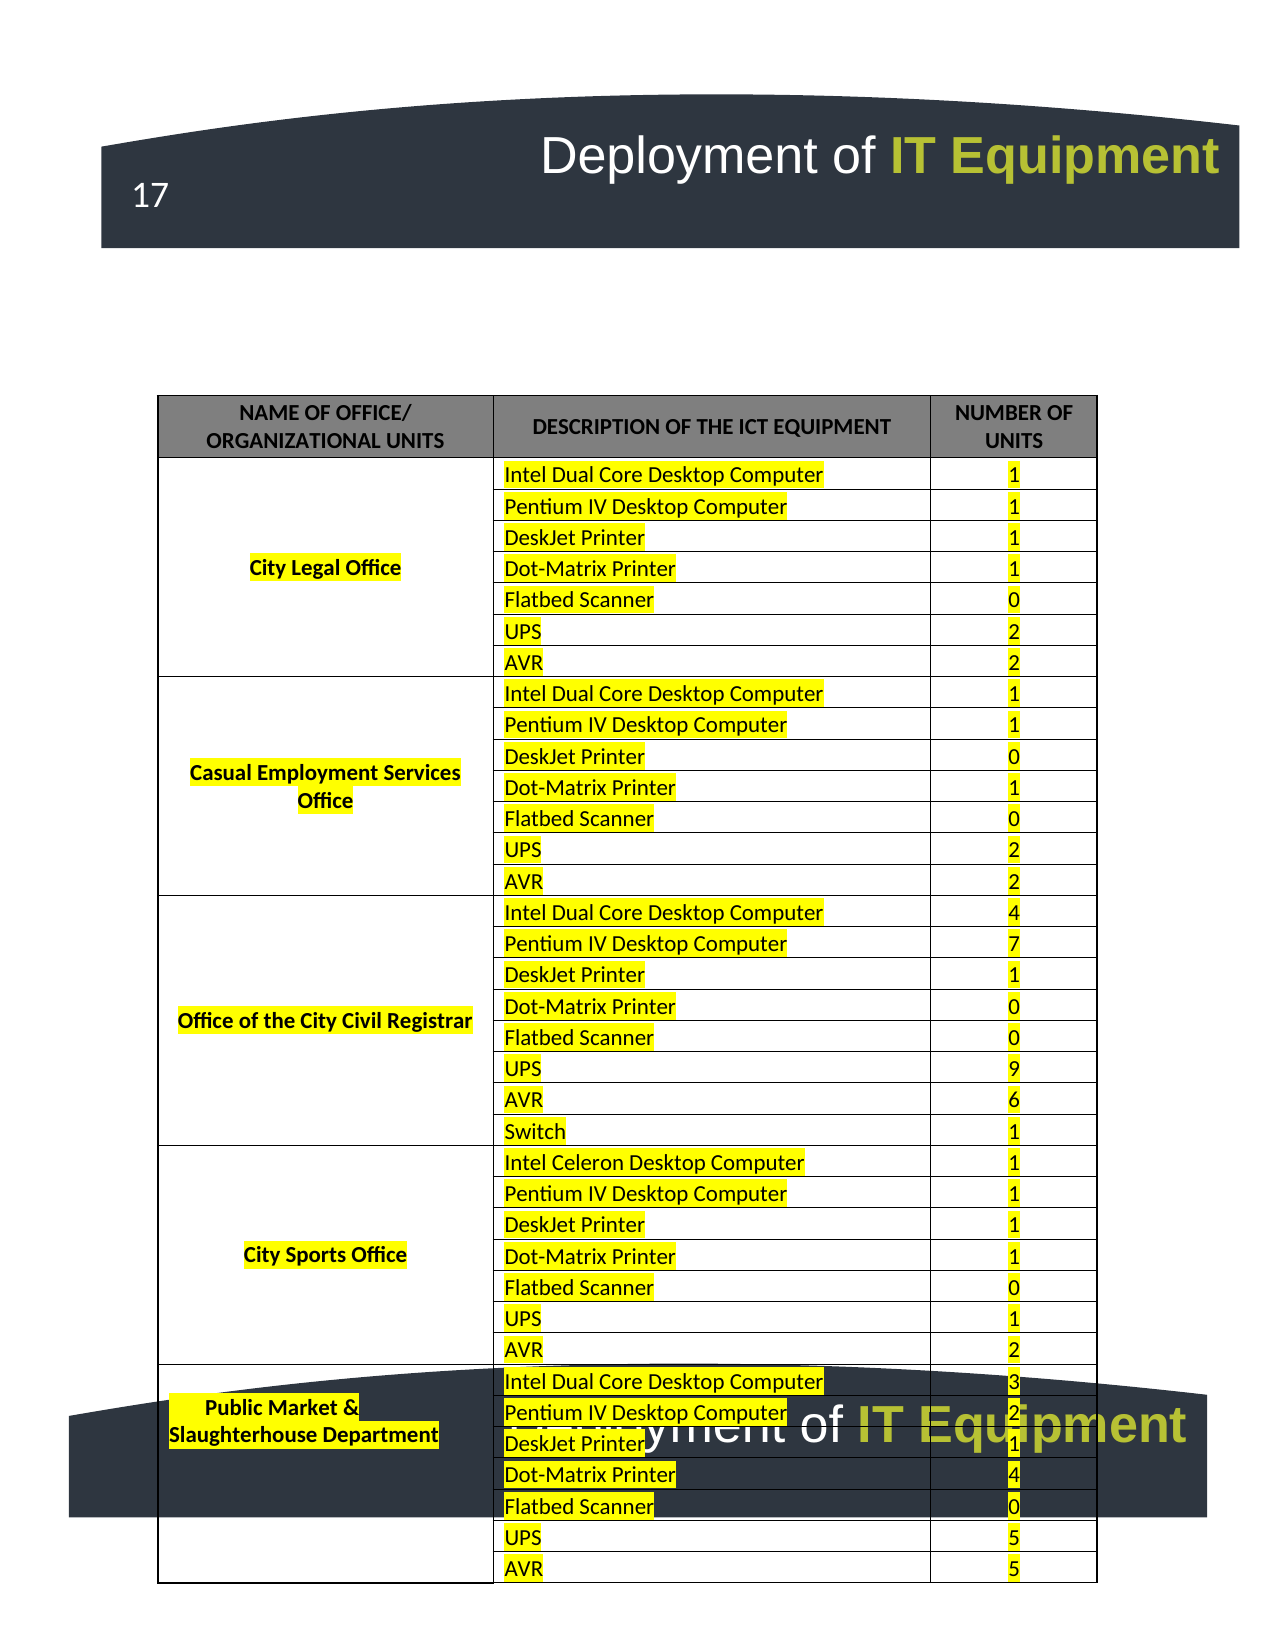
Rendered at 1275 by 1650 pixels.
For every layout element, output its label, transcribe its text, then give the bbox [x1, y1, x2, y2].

table_cell 0 [931, 583, 1096, 613]
table_cell 2 [931, 1333, 1096, 1363]
table_cell 1 [931, 677, 1096, 707]
table_cell 5 [931, 1521, 1096, 1551]
table_cell DeskJet Printer [494, 958, 930, 988]
table_cell Intel Dual Core Desktop Computer [494, 1365, 930, 1395]
table_cell 3 [931, 1365, 1096, 1395]
table_cell 2 [931, 615, 1096, 645]
table_cell Intel Dual Core Desktop Computer [494, 677, 930, 707]
table_cell AVR [494, 865, 930, 895]
table_cell 1 [931, 708, 1096, 738]
table_cell Flatbed Scanner [494, 802, 930, 832]
table_cell Flatbed Scanner [494, 1021, 930, 1051]
table_cell 2 [931, 646, 1096, 676]
table_cell Pentium IV Desktop Computer [494, 927, 930, 957]
table_cell 1 [931, 1240, 1096, 1270]
table_cell 0 [931, 990, 1096, 1020]
table_cell 0 [931, 1490, 1096, 1520]
table_cell 0 [931, 802, 1096, 832]
table_cell UPS [494, 1521, 930, 1551]
table_cell 1 [931, 1177, 1096, 1207]
table_cell DeskJet Printer [494, 521, 930, 551]
table_cell 1 [931, 1302, 1096, 1332]
table_cell Dot-Matrix Printer [494, 771, 930, 801]
table_cell 4 [931, 1458, 1096, 1488]
table_cell 1 [931, 1208, 1096, 1238]
table_cell Office of the City Civil Registrar [159, 896, 493, 1145]
table_cell Flatbed Scanner [494, 1271, 930, 1301]
table_cell AVR [494, 1552, 930, 1582]
table_cell DeskJet Printer [494, 740, 930, 770]
table_cell Flatbed Scanner [494, 1490, 930, 1520]
table_header NUMBER OF UNITS [931, 396, 1096, 457]
table_cell Dot-Matrix Printer [494, 1240, 930, 1270]
table_cell AVR [494, 1333, 930, 1363]
table_cell 0 [931, 1271, 1096, 1301]
table_cell Pentium IV Desktop Computer [494, 708, 930, 738]
table_cell 0 [931, 740, 1096, 770]
table_cell 2 [931, 865, 1096, 895]
table_cell Intel Dual Core Desktop Computer [494, 896, 930, 926]
table_cell 2 [931, 833, 1096, 863]
table_cell City Legal Office [159, 458, 493, 676]
table_cell Dot-Matrix Printer [494, 990, 930, 1020]
table_cell 9 [931, 1052, 1096, 1082]
table_cell 1 [931, 521, 1096, 551]
table_cell Switch [494, 1115, 930, 1145]
table_cell AVR [494, 1083, 930, 1113]
table_cell 2 [931, 1396, 1096, 1426]
table_cell 1 [931, 1427, 1096, 1457]
table_cell Casual Employment Services Office [159, 677, 493, 895]
table_cell Intel Dual Core Desktop Computer [494, 458, 930, 488]
table_cell DeskJet Printer [494, 1208, 930, 1238]
table_cell UPS [494, 1302, 930, 1332]
table_cell Pentium IV Desktop Computer [494, 1177, 930, 1207]
table_cell 0 [931, 1021, 1096, 1051]
table_cell 5 [931, 1552, 1096, 1582]
table_cell Flatbed Scanner [494, 583, 930, 613]
table_cell 1 [931, 490, 1096, 520]
table_cell 1 [931, 958, 1096, 988]
table_cell DeskJet Printer [494, 1427, 930, 1457]
table_cell Pentium IV Desktop Computer [494, 1396, 930, 1426]
table_cell Dot-Matrix Printer [494, 552, 930, 582]
table_cell 7 [931, 927, 1096, 957]
table_cell UPS [494, 1052, 930, 1082]
table_cell 4 [931, 896, 1096, 926]
table_cell 1 [931, 1146, 1096, 1176]
table_cell 1 [931, 771, 1096, 801]
table_cell AVR [494, 646, 930, 676]
table_cell 1 [931, 1115, 1096, 1145]
table_cell 1 [931, 458, 1096, 488]
table_cell UPS [494, 833, 930, 863]
table_cell UPS [494, 615, 930, 645]
table_cell 6 [931, 1083, 1096, 1113]
table_cell 1 [931, 552, 1096, 582]
table_cell Public Market & Slaughterhouse Department [159, 1365, 493, 1582]
table_header DESCRIPTION OF THE ICT EQUIPMENT [494, 396, 930, 457]
table_header NAME OF OFFICE/ ORGANIZATIONAL UNITS [159, 396, 493, 457]
table_cell Dot-Matrix Printer [494, 1458, 930, 1488]
table_cell City Sports Office [159, 1146, 493, 1363]
table_cell Intel Celeron Desktop Computer [494, 1146, 930, 1176]
table_cell Pentium IV Desktop Computer [494, 490, 930, 520]
